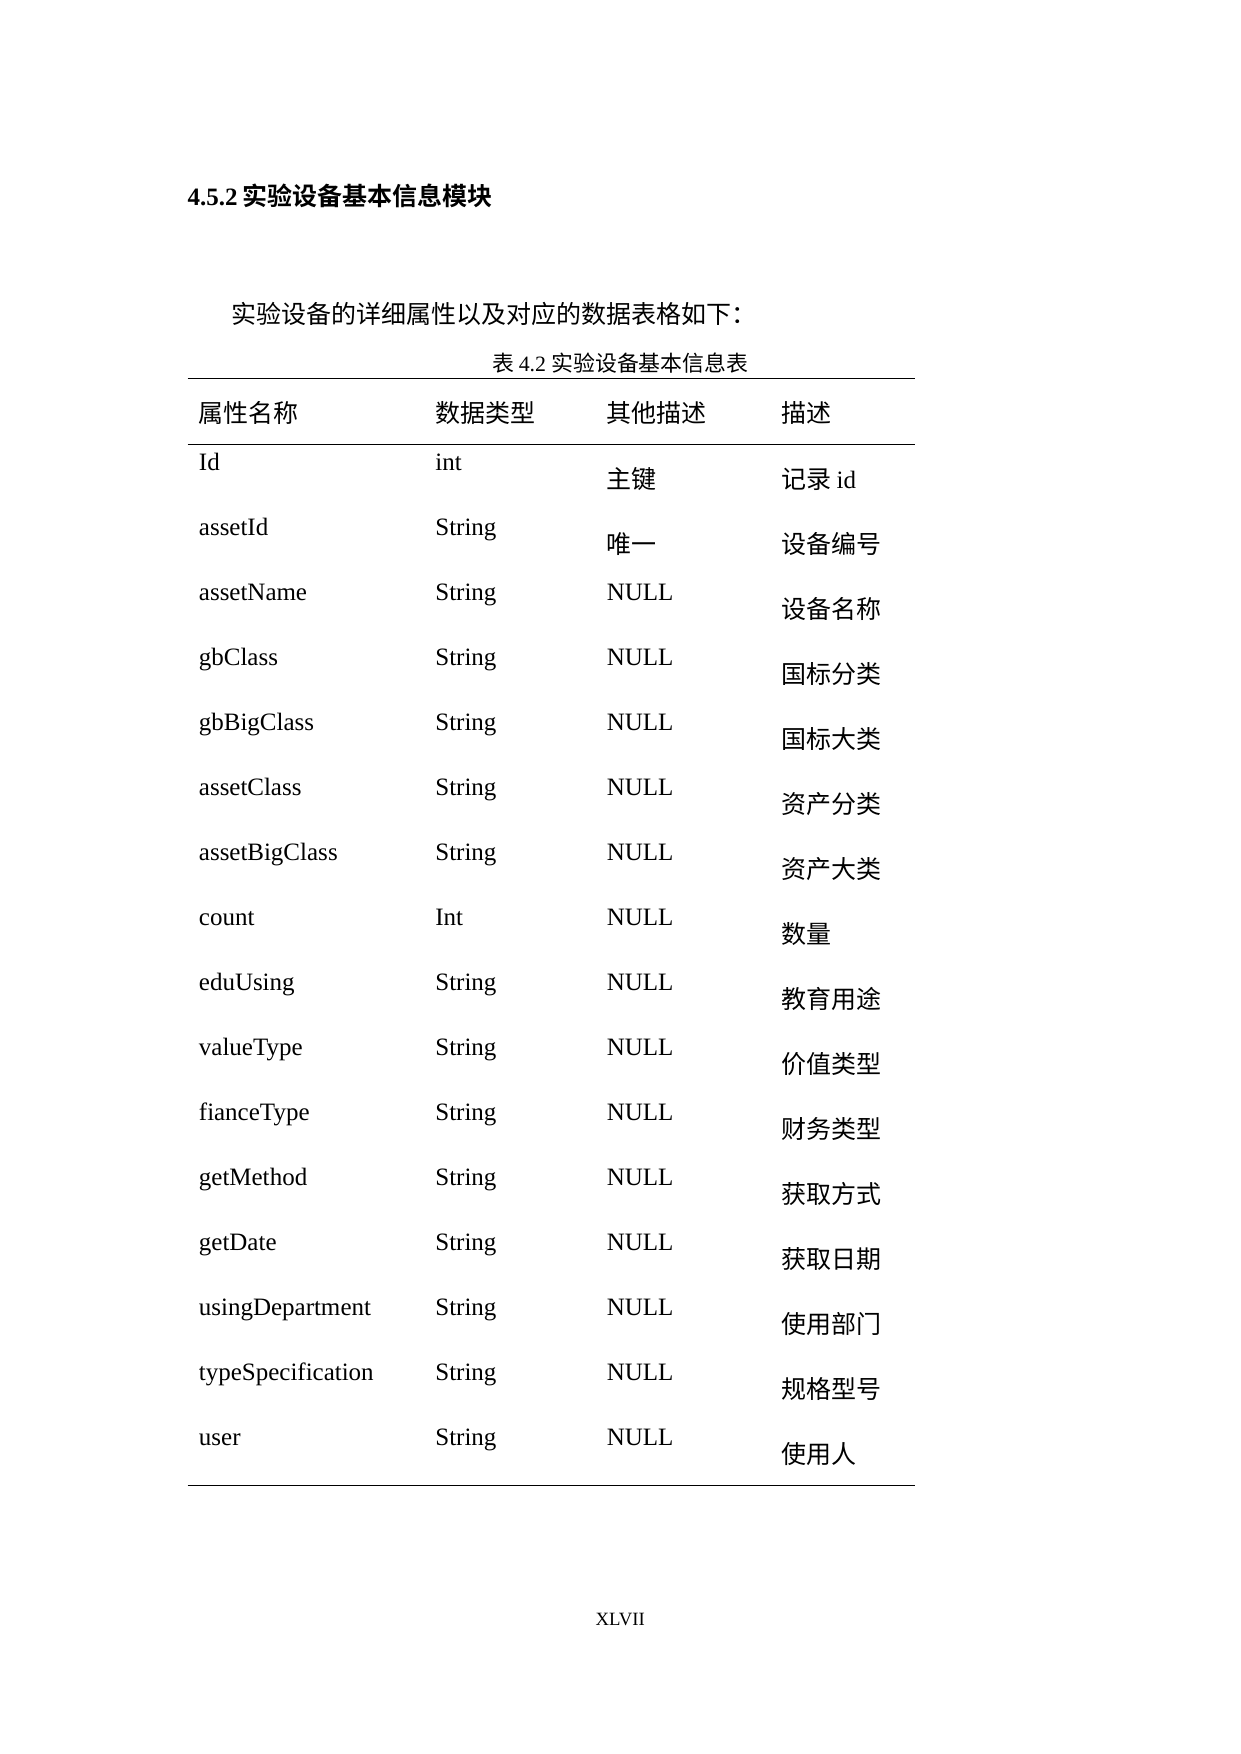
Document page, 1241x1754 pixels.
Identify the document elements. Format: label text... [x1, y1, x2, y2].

table_cell String [424, 1420, 595, 1485]
table_cell gbBigClass [188, 705, 424, 770]
table_cell NULL [595, 575, 770, 640]
table_cell 数量 [770, 900, 914, 965]
table_cell user [188, 1420, 424, 1485]
table_cell 使用部门 [770, 1290, 914, 1355]
table_cell String [424, 1225, 595, 1290]
table_cell 教育用途 [770, 965, 914, 1030]
table_cell String [424, 705, 595, 770]
table_cell 财务类型 [770, 1095, 914, 1160]
table_cell Id [188, 445, 424, 510]
table_cell NULL [595, 640, 770, 705]
table_cell 获取方式 [770, 1160, 914, 1225]
text 实验设备的详细属性以及对应的数据表格如下： [187, 281, 1053, 346]
table_cell String [424, 835, 595, 900]
table_cell NULL [595, 1420, 770, 1485]
table_cell 规格型号 [770, 1355, 914, 1420]
table_cell gbClass [188, 640, 424, 705]
subtitle 4.5.2实验设备基本信息模块 [187, 162, 1053, 227]
table_cell String [424, 510, 595, 575]
table_cell String [424, 640, 595, 705]
table_cell NULL [595, 770, 770, 835]
table_cell NULL [595, 1160, 770, 1225]
table_cell 唯一 [595, 510, 770, 575]
table_cell assetName [188, 575, 424, 640]
table_cell NULL [595, 835, 770, 900]
table_cell fianceType [188, 1095, 424, 1160]
table_cell String [424, 1160, 595, 1225]
table_cell 国标分类 [770, 640, 914, 705]
table_cell count [188, 900, 424, 965]
table_cell int [424, 445, 595, 510]
table_cell valueType [188, 1030, 424, 1095]
table_cell 资产分类 [770, 770, 914, 835]
table_cell getMethod [188, 1160, 424, 1225]
table_cell String [424, 575, 595, 640]
table_cell 记录id [770, 445, 914, 510]
table_cell typeSpecification [188, 1355, 424, 1420]
table_cell String [424, 1030, 595, 1095]
table_cell 国标大类 [770, 705, 914, 770]
table_cell 资产大类 [770, 835, 914, 900]
table_cell NULL [595, 1030, 770, 1095]
table_cell assetId [188, 510, 424, 575]
table_cell 设备编号 [770, 510, 914, 575]
table_header 描述 [770, 379, 914, 444]
table_cell String [424, 965, 595, 1030]
table_header 数据类型 [424, 379, 595, 444]
table_cell NULL [595, 705, 770, 770]
table_cell assetBigClass [188, 835, 424, 900]
table_cell NULL [595, 1225, 770, 1290]
table_cell NULL [595, 1095, 770, 1160]
table_cell String [424, 1355, 595, 1420]
table_cell 获取日期 [770, 1225, 914, 1290]
table_cell Int [424, 900, 595, 965]
table_cell NULL [595, 900, 770, 965]
table_cell 主键 [595, 445, 770, 510]
table_header 属性名称 [188, 379, 424, 444]
table_cell NULL [595, 1290, 770, 1355]
table_header 其他描述 [595, 379, 770, 444]
table_cell NULL [595, 965, 770, 1030]
table_cell NULL [595, 1355, 770, 1420]
table_cell String [424, 1290, 595, 1355]
table_cell usingDepartment [188, 1290, 424, 1355]
table_cell 价值类型 [770, 1030, 914, 1095]
table_cell assetClass [188, 770, 424, 835]
table_cell eduUsing [188, 965, 424, 1030]
table_cell 设备名称 [770, 575, 914, 640]
table_cell getDate [188, 1225, 424, 1290]
table_cell 使用人 [770, 1420, 914, 1485]
table_cell String [424, 770, 595, 835]
table_cell String [424, 1095, 595, 1160]
text 表4.2 实验设备基本信息表 [187, 346, 1053, 378]
